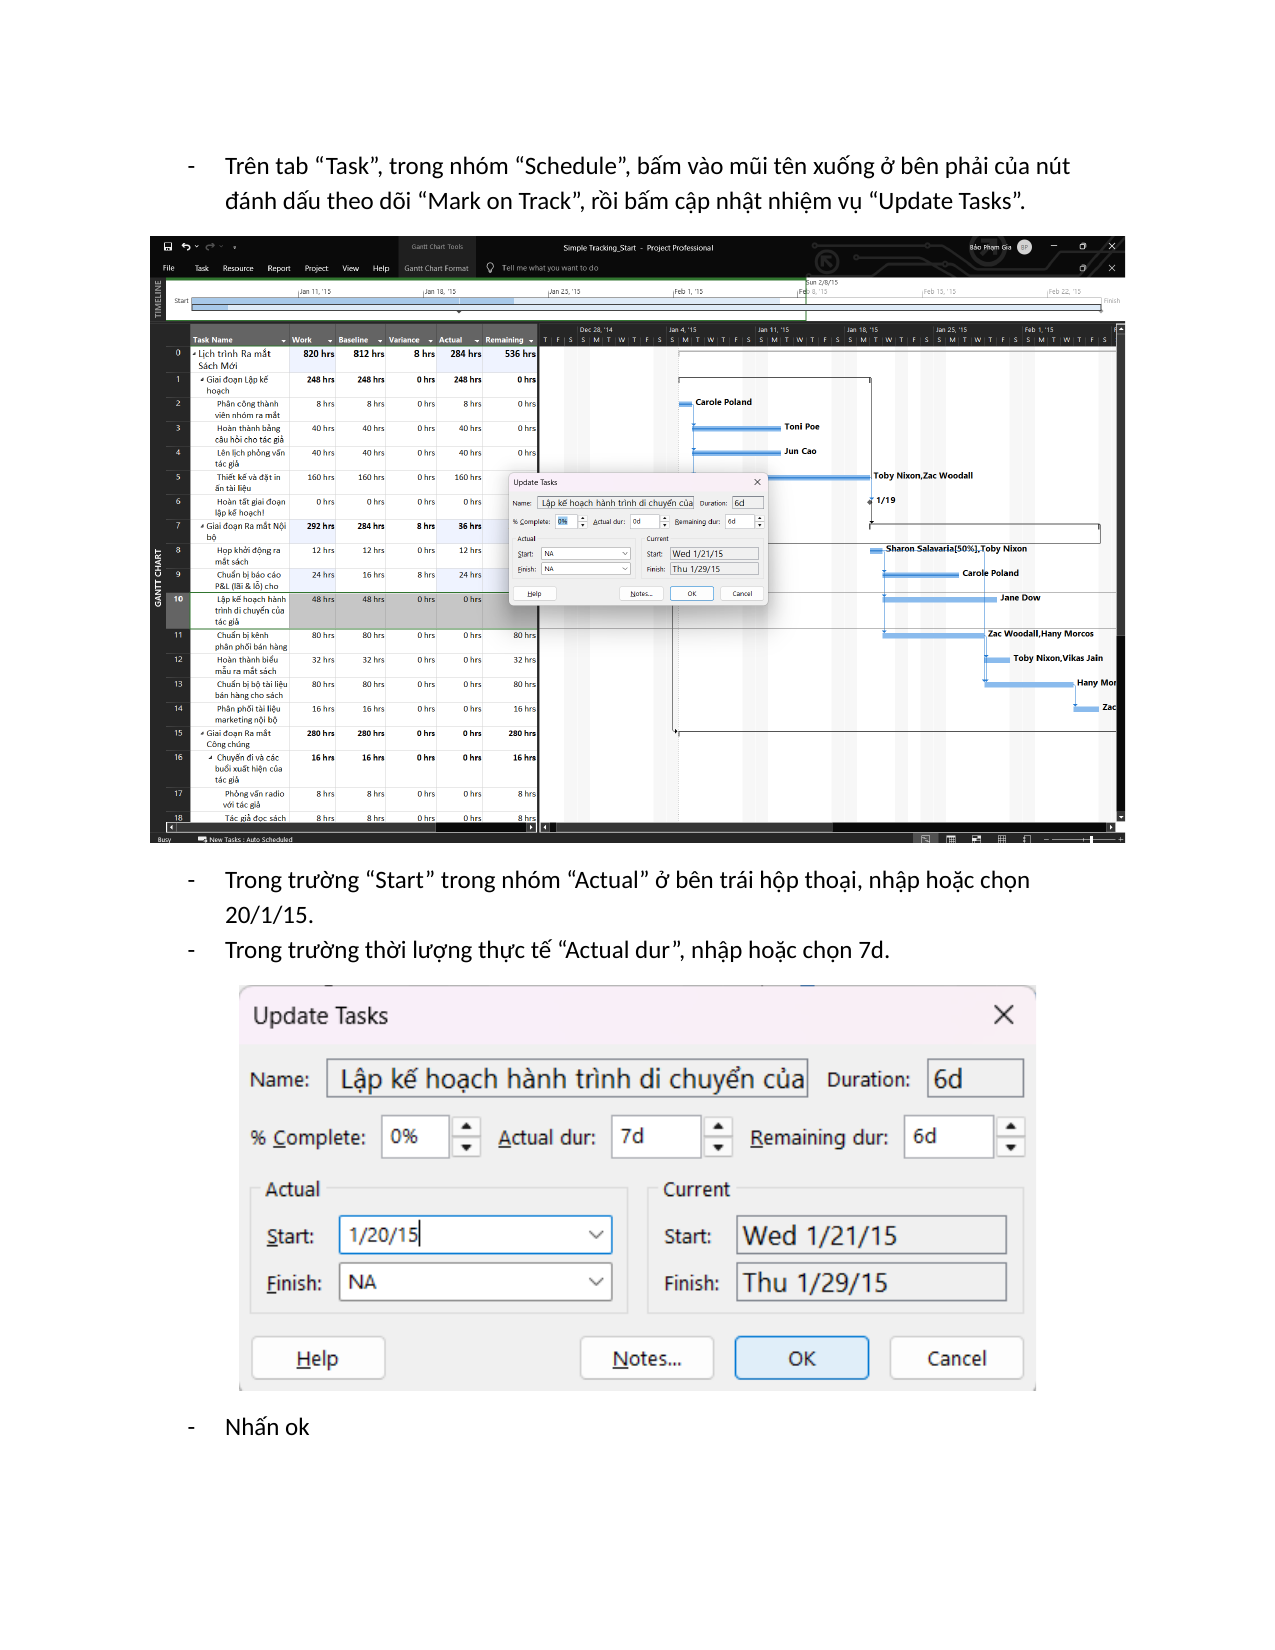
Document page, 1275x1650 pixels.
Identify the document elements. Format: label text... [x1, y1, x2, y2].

list Trên tab “Task”, trong nhóm “Schedule”, bấm vào mũi tên xuống ở bên phải của nút đánh dấu theo dõi “Mark on Track”, rồi bấm cập nhật nhiệm vụ “Update Tasks”. [187, 150, 1125, 216]
list Trong trường thời lượng thực tế “Actual dur”, nhập hoặc chọn 7d. [187, 934, 1125, 964]
list Nhấn ok [187, 1412, 1125, 1442]
picture [150, 236, 1125, 843]
list Trong trường “Start” trong nhóm “Actual” ở bên trái hộp thoại, nhập hoặc chọn 20/1/15. [187, 864, 1125, 929]
picture [239, 985, 1037, 1391]
